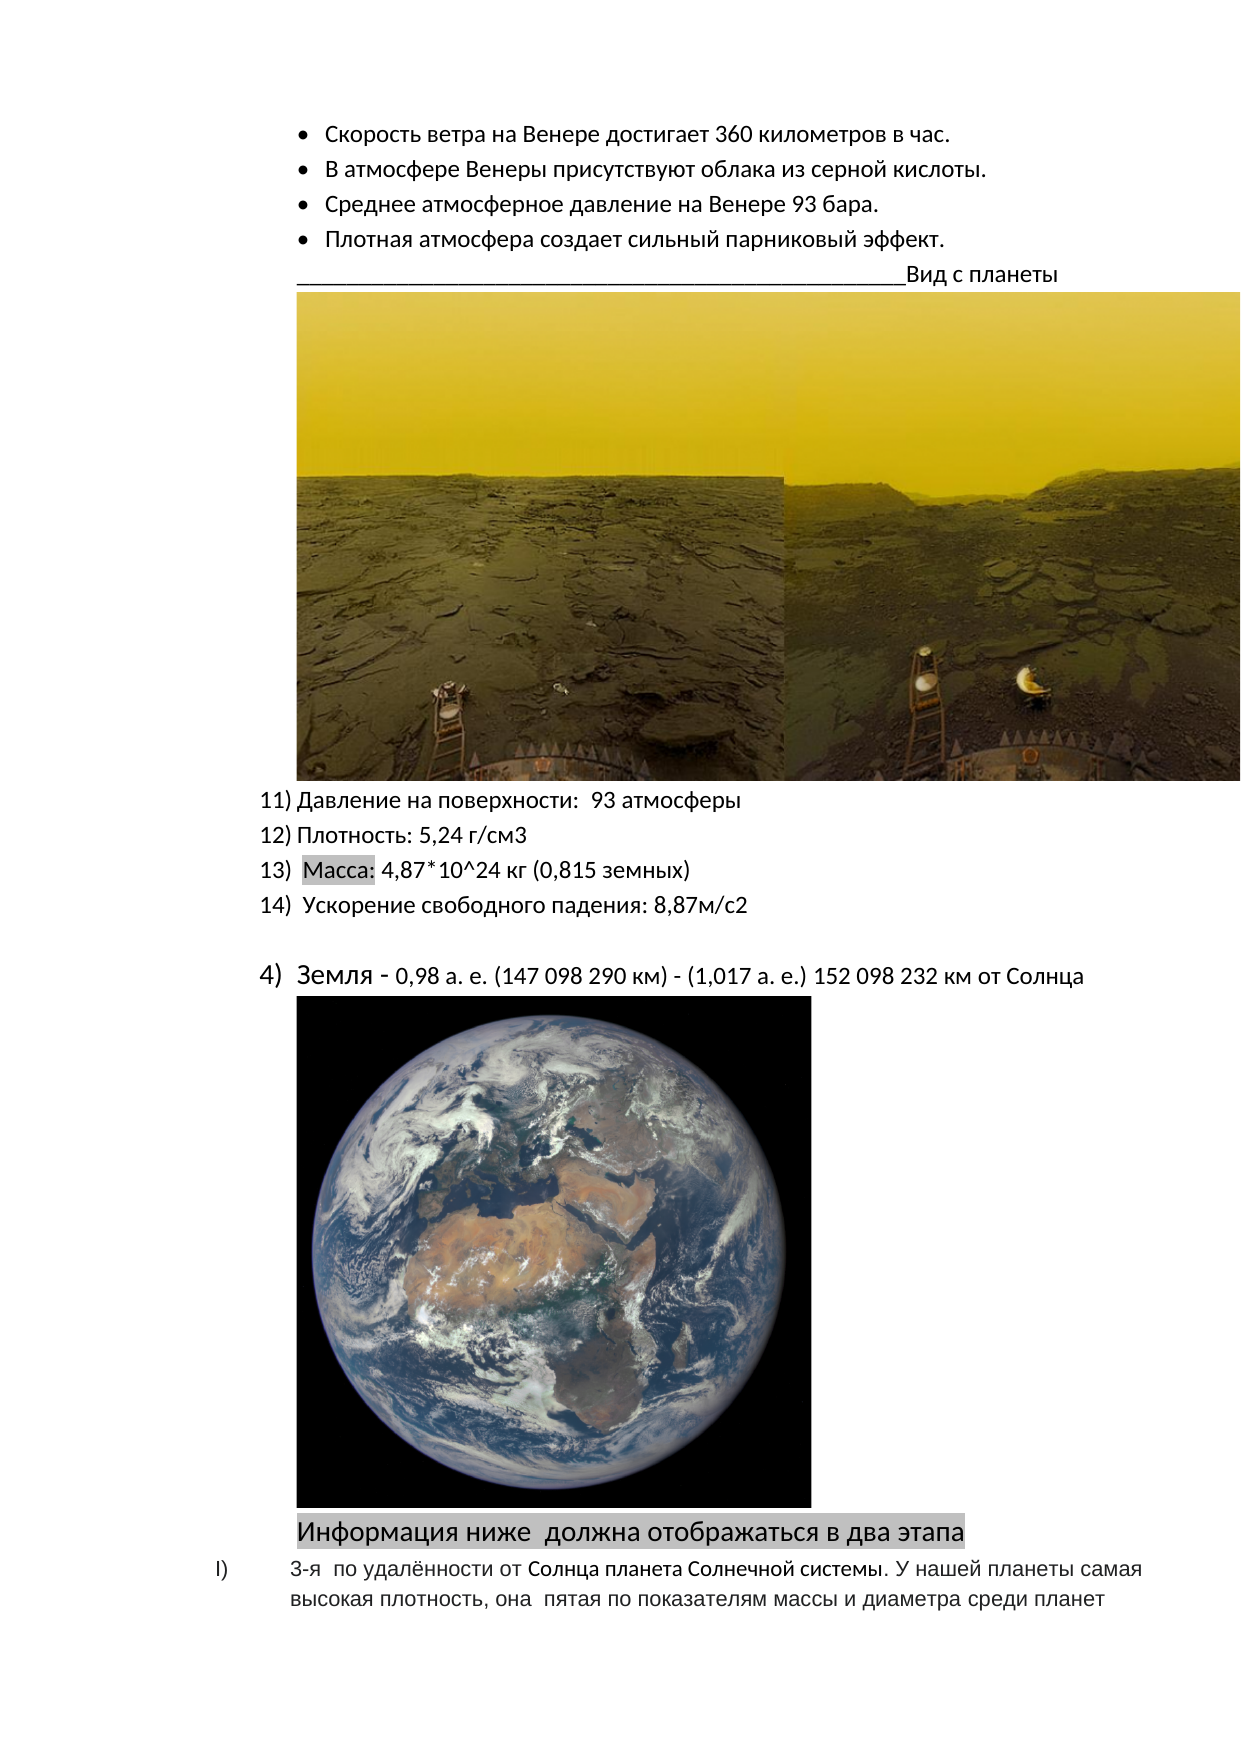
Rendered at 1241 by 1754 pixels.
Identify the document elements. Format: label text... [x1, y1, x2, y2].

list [215, 1554, 1152, 1611]
list • Скорость ветра на Венере достигает 360 километров в час. [297, 118, 1152, 149]
picture [296, 292, 1241, 781]
picture [296, 996, 812, 1508]
list • Среднее атмосферное давление на Венере 93 бара. [297, 188, 1152, 219]
list • Плотная атмосфера создает сильный парниковый эффект. _________________________________________________Вид с планеты [297, 223, 1152, 292]
list Плотность: 5,24 г/см3 [259, 819, 1152, 850]
list Давление на поверхности: 93 атмосферы [259, 784, 1152, 815]
list • В атмосфере Венеры присутствуют облака из серной кислоты. [297, 153, 1152, 184]
list Ускорение свободного падения: 8,87м/c2 [259, 889, 1152, 952]
list Масса: 4,87*10^24 кг (0,815 земных) [259, 854, 1152, 885]
